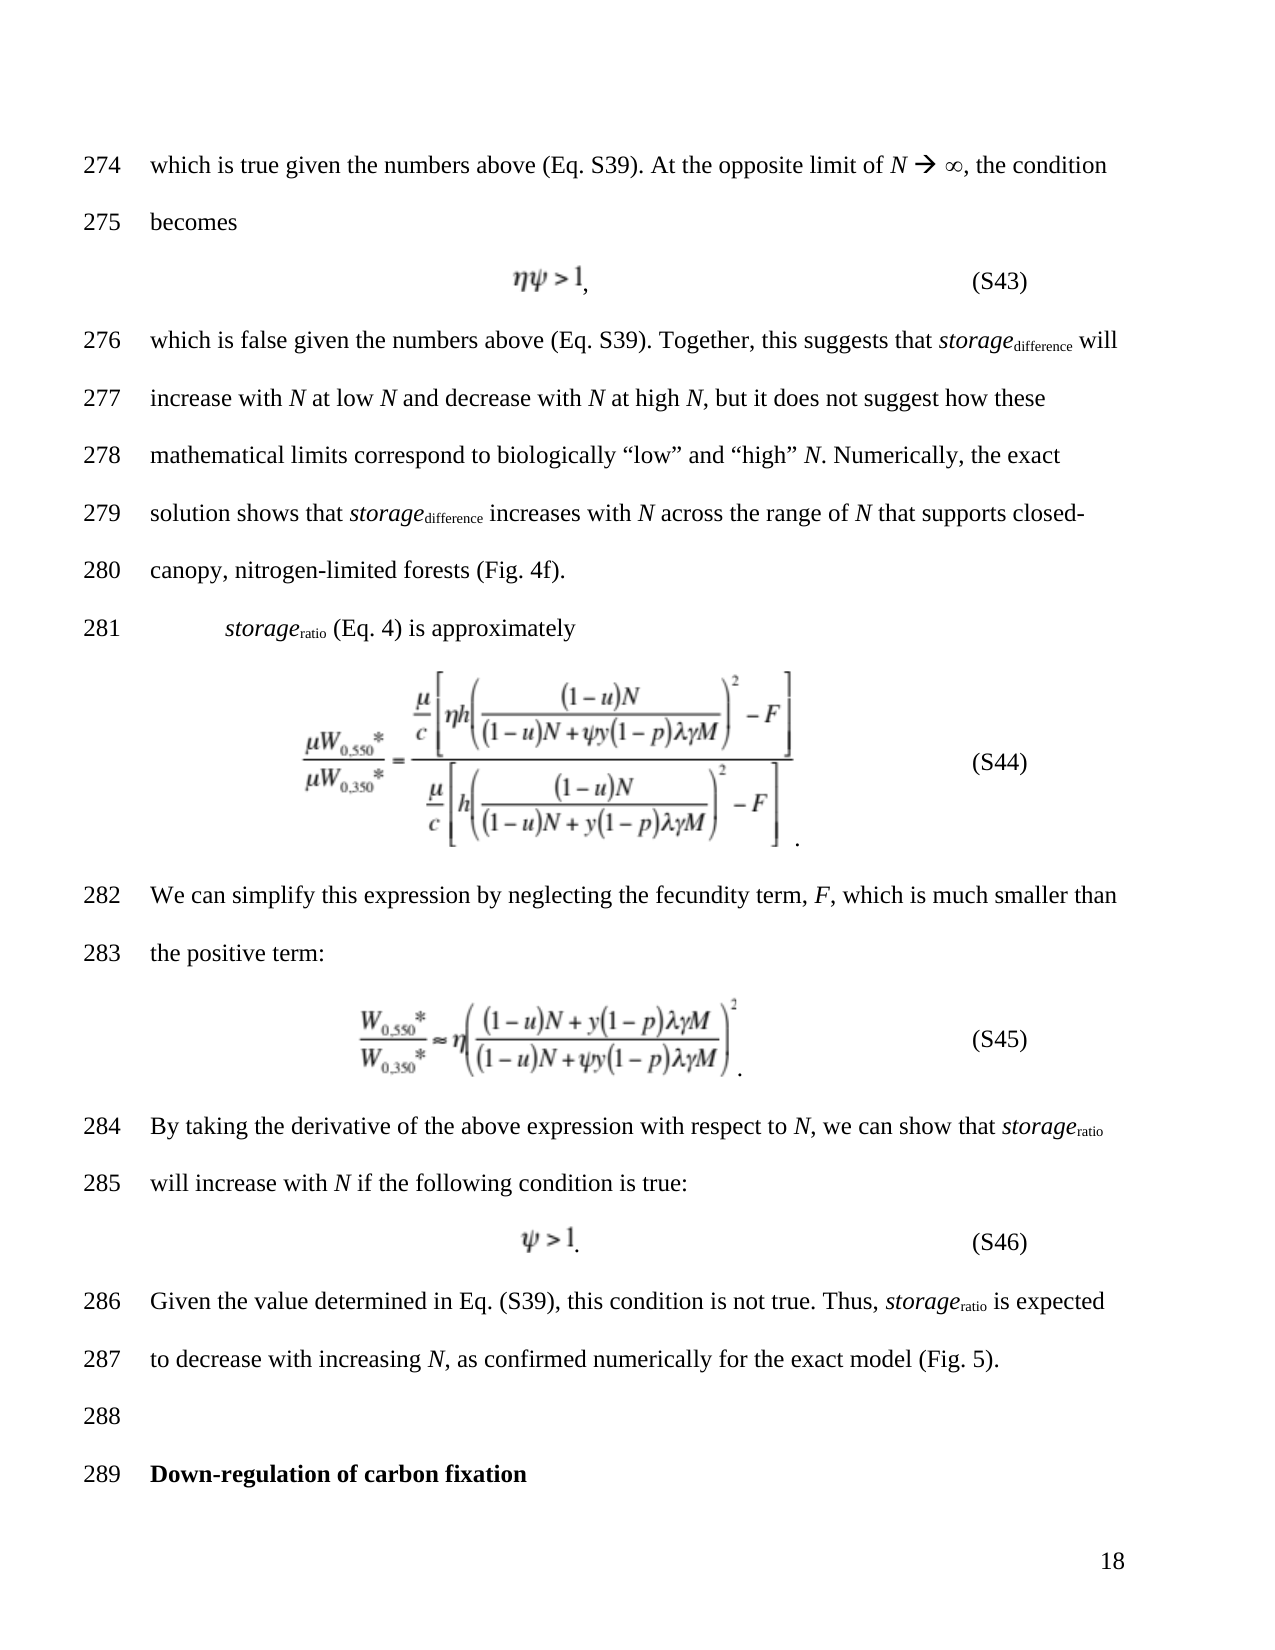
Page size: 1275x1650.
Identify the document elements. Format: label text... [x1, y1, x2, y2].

table_header . [139, 996, 961, 1111]
text Down-regulation of carbon fixation [150, 1459, 1125, 1487]
text storageratio (Eq. 4) is approximately [150, 613, 1125, 642]
text which is true given the numbers above (Eq. S39). At the opposite limit of N , the condition becomes [150, 150, 1125, 236]
text By taking the derivative of the above expression with respect to N, we can show that storageratio will increase with N if the following condition is true: [150, 1111, 1125, 1197]
table_header (S44) [961, 670, 1039, 881]
text We can simplify this expression by neglecting the fecundity term, F, which is much smaller than the positive term: [150, 881, 1125, 967]
table_header . [139, 1226, 961, 1286]
text which is false given the numbers above (Eq. S39). Together, this suggests that storagedifference will increase with N at low N and decrease with N at high N, but it does not suggest how these mathematical limits correspond to biologically “low” and “high” N. Numerically, the exact solution shows that storagedifference increases with N across the range of N that supports closed-canopy, nitrogen-limited forests (Fig. 4f). [150, 325, 1125, 584]
table_header , [139, 265, 961, 325]
table_header (S45) [961, 996, 1039, 1111]
table_header . [139, 670, 961, 881]
table_header (S43) [961, 265, 1039, 325]
table_header (S46) [961, 1226, 1039, 1286]
text Given the value determined in Eq. (S39), this condition is not true. Thus, storageratio is expected to decrease with increasing N, as confirmed numerically for the exact model (Fig. 5). [150, 1286, 1125, 1372]
